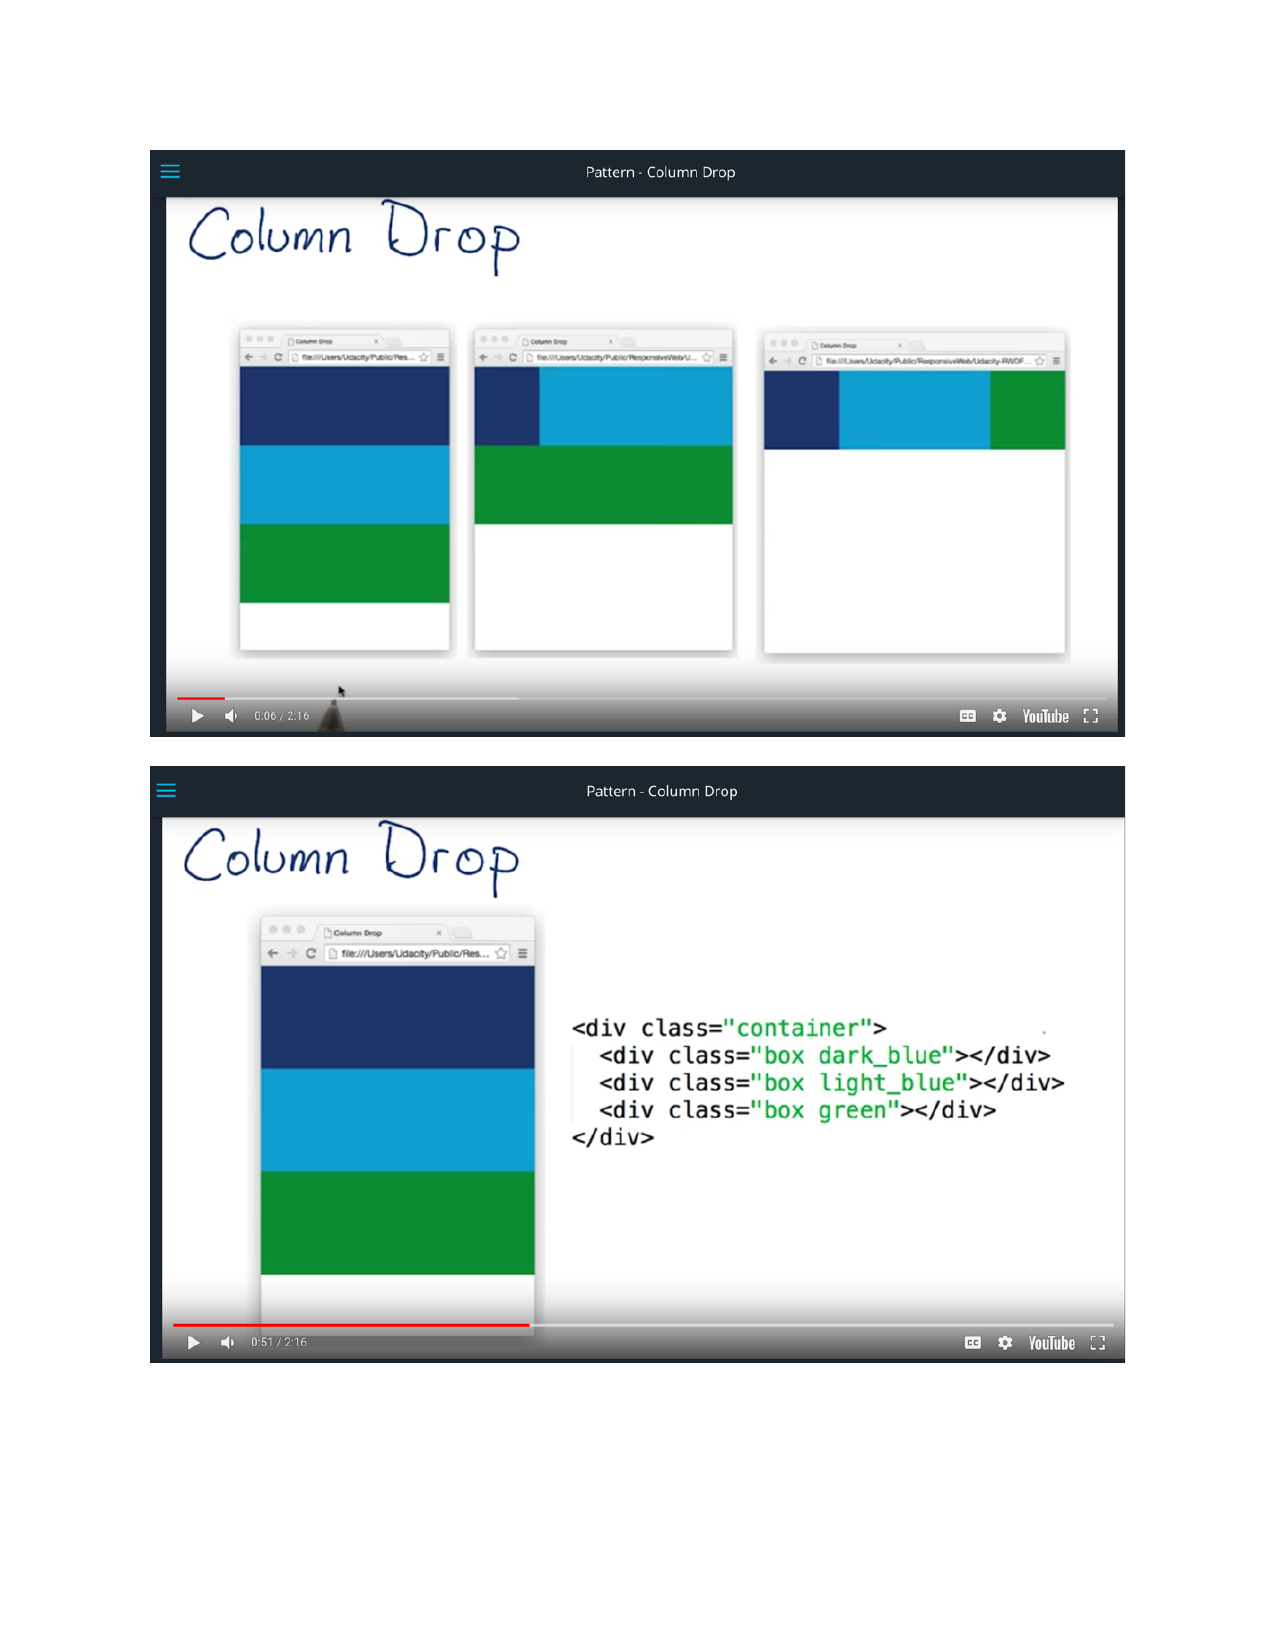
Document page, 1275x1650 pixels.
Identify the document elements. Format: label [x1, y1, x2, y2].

picture [150, 150, 1125, 737]
picture [150, 766, 1125, 1363]
